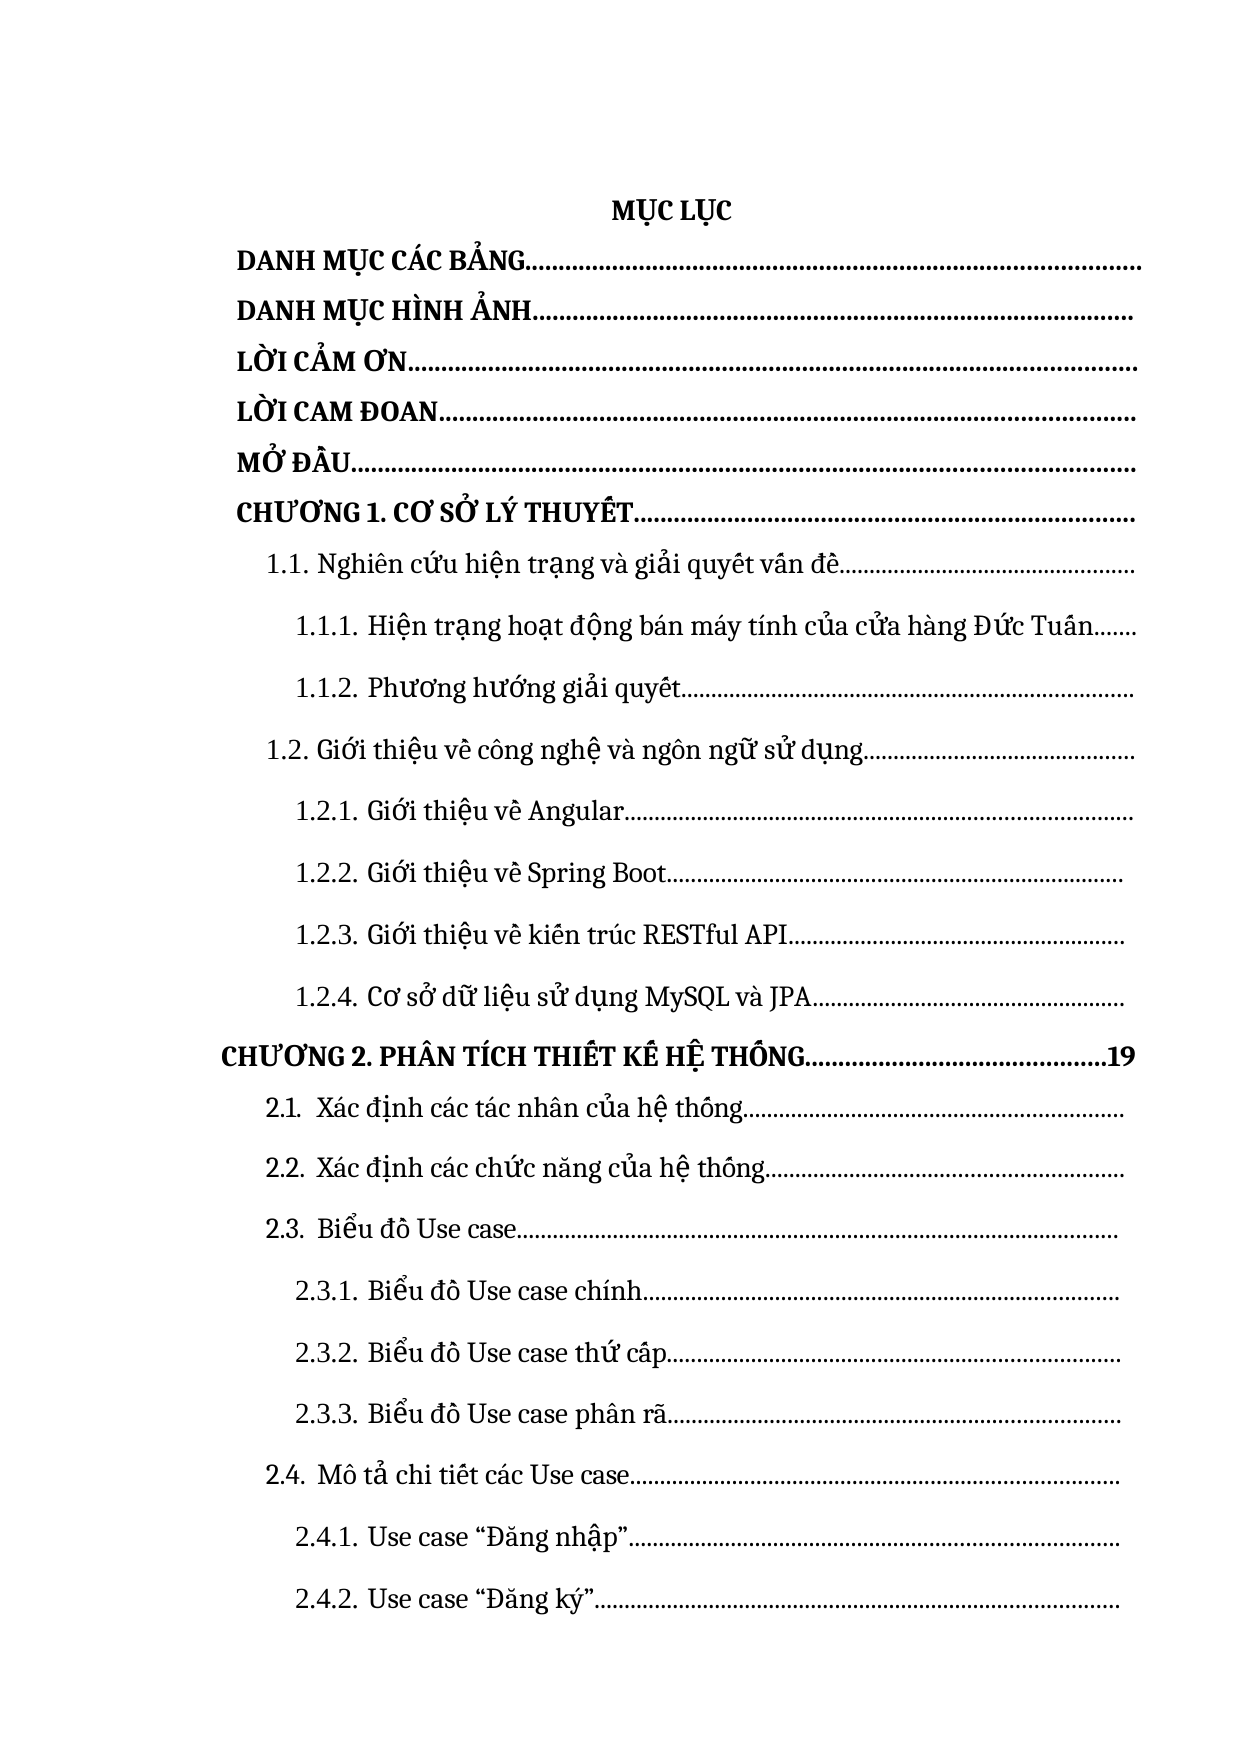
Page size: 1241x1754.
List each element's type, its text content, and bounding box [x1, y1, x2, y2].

text MỤC LỤC [221, 194, 1122, 227]
